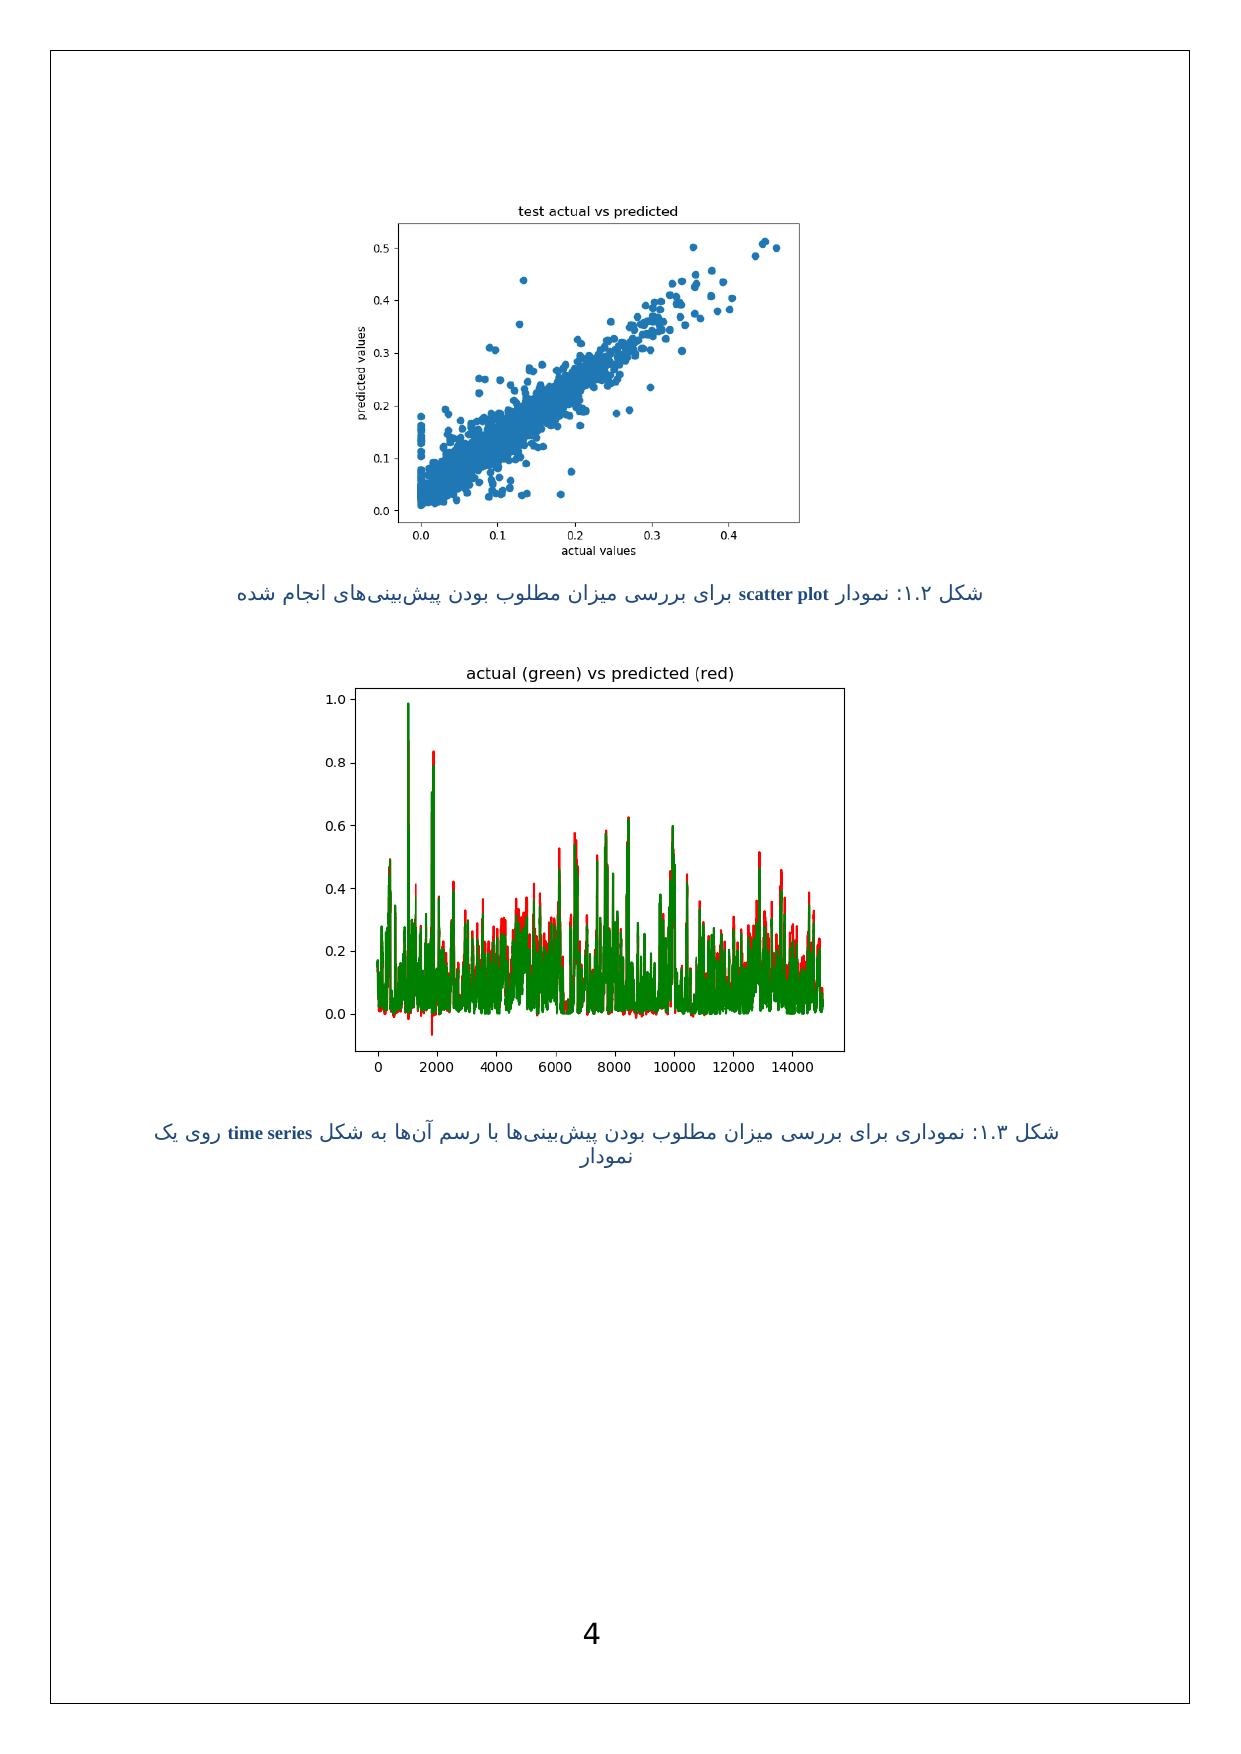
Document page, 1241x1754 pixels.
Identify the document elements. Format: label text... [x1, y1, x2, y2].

text شکل ۱.۳: نموداری برای بررسی میزان مطلوب بودن پیش‌بینی‌ها با رسم آن‌ها به شکل time series روی یک نمودار [150, 1120, 1063, 1168]
text شکل ۱.۲: نمودار scatter plot برای بررسی میزان مطلوب بودن پیش‌بینی‌های انجام شده [150, 581, 1063, 606]
picture [276, 630, 907, 1103]
picture [333, 177, 850, 565]
